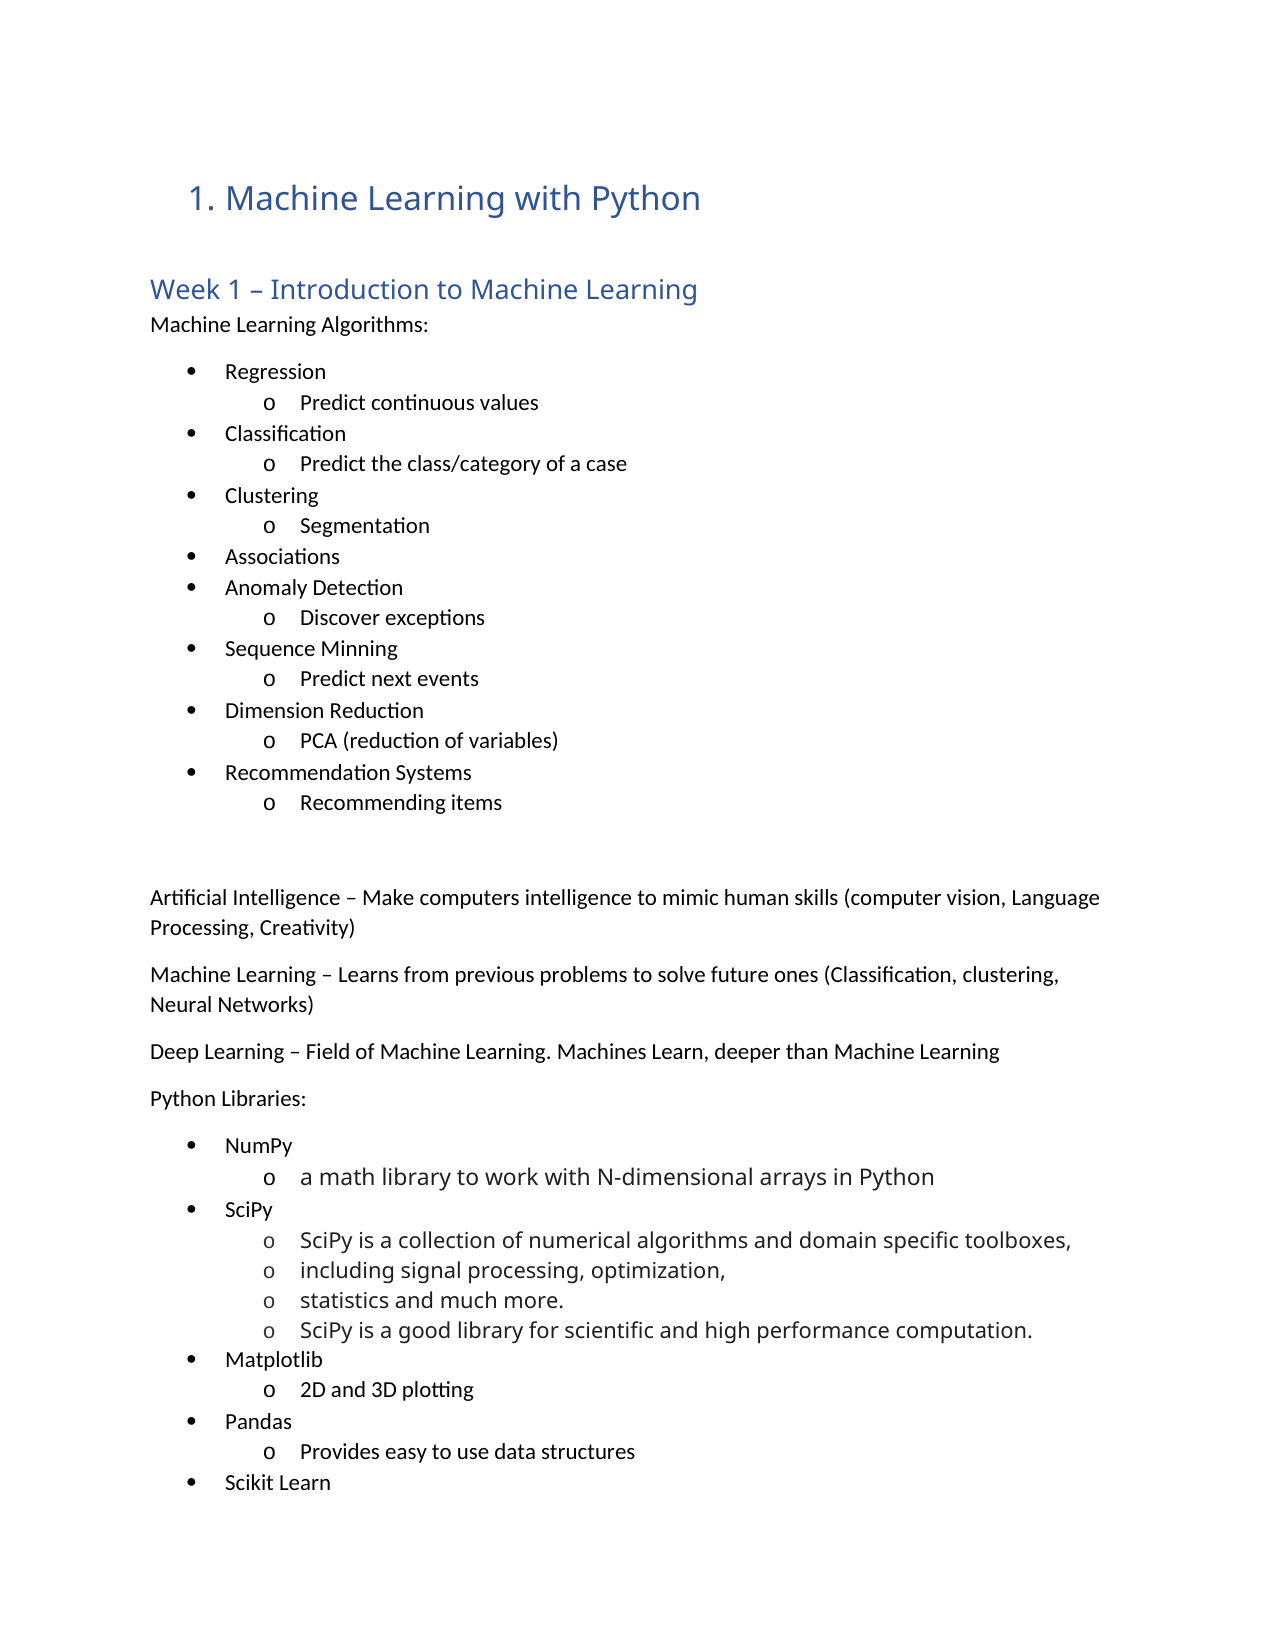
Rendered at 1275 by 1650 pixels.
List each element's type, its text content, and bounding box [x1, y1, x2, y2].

list PCA (reduction of variables) [262, 726, 1125, 755]
list Sequence Minning [187, 634, 1125, 662]
list Segmentation [262, 511, 1125, 540]
list Provides easy to use data structures [262, 1437, 1125, 1466]
list Predict continuous values [262, 388, 1125, 417]
subtitle Machine Learning with Python [187, 175, 1125, 220]
text Python Libraries: [150, 1084, 1125, 1112]
list Scikit Learn [187, 1468, 1125, 1496]
list SciPy is a collection of numerical algorithms and domain specific toolboxes, [262, 1225, 1125, 1255]
list statistics and much more. [262, 1285, 1125, 1315]
text Artificial Intelligence – Make computers intelligence to mimic human skills (computer vision, Language Processing, Creativity) [150, 883, 1125, 941]
list NumPy [187, 1131, 1125, 1159]
list Associations [187, 542, 1125, 571]
list Matplotlib [187, 1345, 1125, 1373]
text Deep Learning – Field of Machine Learning. Machines Learn, deeper than Machine Learning [150, 1037, 1125, 1065]
list 2D and 3D plotting [262, 1375, 1125, 1404]
list Recommending items [262, 788, 1125, 817]
list Classification [187, 419, 1125, 447]
text Machine Learning Algorithms: [150, 311, 1125, 339]
list SciPy is a good library for scientific and high performance computation. [262, 1315, 1125, 1345]
subtitle Week 1 – Introduction to Machine Learning [150, 271, 1125, 308]
list Dimension Reduction [187, 696, 1125, 724]
text Machine Learning – Learns from previous problems to solve future ones (Classification, clustering, Neural Networks) [150, 960, 1125, 1018]
list Clustering [187, 481, 1125, 509]
list a math library to work with N-dimensional arrays in Python [262, 1161, 1125, 1192]
list Pandas [187, 1407, 1125, 1435]
list Discover exceptions [262, 603, 1125, 632]
list Predict next events [262, 664, 1125, 694]
list Recommendation Systems [187, 758, 1125, 786]
list Anomaly Detection [187, 573, 1125, 601]
list including signal processing, optimization, [262, 1255, 1125, 1285]
list Regression [187, 357, 1125, 386]
list SciPy [187, 1195, 1125, 1223]
list Predict the class/category of a case [262, 449, 1125, 478]
